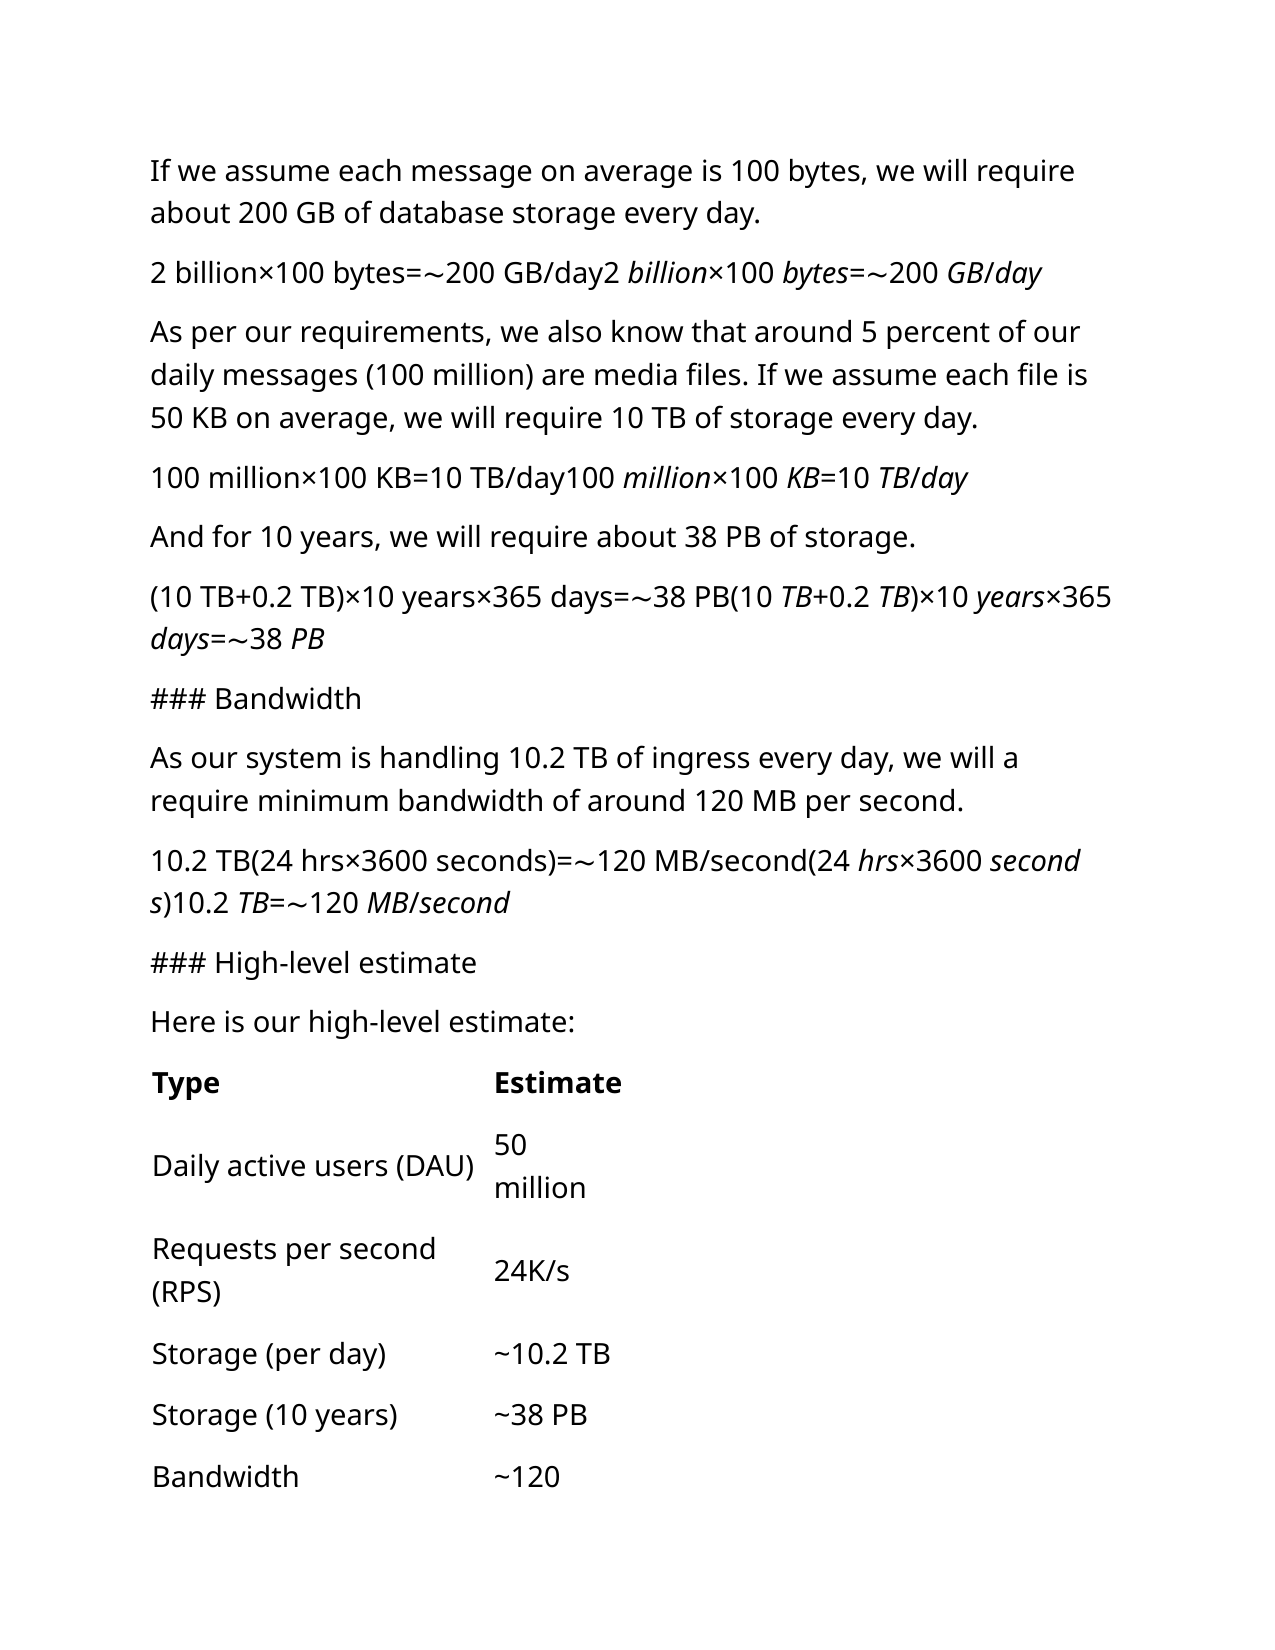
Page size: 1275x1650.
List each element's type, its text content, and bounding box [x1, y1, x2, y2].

text If we assume each message on average is 100 bytes, we will require about 200 GB of database storage every day. [150, 150, 1125, 232]
text (10 TB+0.2 TB)×10 years×365 days=∼38 PB(10 TB+0.2 TB)×10 years×365 days=∼38 PB [150, 576, 1125, 658]
table_cell Requests per second (RPS) [150, 1227, 492, 1331]
text And for 10 years, we will require about 38 PB of storage. [150, 516, 1125, 556]
table_cell 50 million [492, 1123, 627, 1227]
table_cell Daily active users (DAU) [150, 1123, 492, 1227]
table_cell ~120 MB/s [492, 1455, 627, 1497]
table_header Type [150, 1061, 492, 1123]
text 2 billion×100 bytes=∼200 GB/day2 billion×100 bytes=∼200 GB/day [150, 252, 1125, 292]
text 100 million×100 KB=10 TB/day100 million×100 KB=10 TB/day [150, 457, 1125, 497]
text ### High-level estimate [150, 942, 1125, 982]
table_cell ~38 PB [492, 1393, 627, 1454]
table_cell ~10.2 TB [492, 1331, 627, 1393]
table_cell Storage (10 years) [150, 1393, 492, 1454]
text Here is our high-level estimate: [150, 1002, 1125, 1041]
table_cell Storage (per day) [150, 1331, 492, 1393]
text As our system is handling 10.2 TB of ingress every day, we will a require minimum bandwidth of around 120 MB per second. [150, 738, 1125, 820]
table_header Estimate [492, 1061, 627, 1123]
text 10.2 TB(24 hrs×3600 seconds)=∼120 MB/second(24 hrs×3600 seconds)10.2 TB​=∼120 MB/second [150, 840, 1125, 922]
text ### Bandwidth [150, 678, 1125, 718]
table_cell Bandwidth [150, 1455, 492, 1497]
table_cell 24K/s [492, 1227, 627, 1331]
text As per our requirements, we also know that around 5 percent of our daily messages (100 million) are media files. If we assume each file is 50 KB on average, we will require 10 TB of storage every day. [150, 312, 1125, 437]
